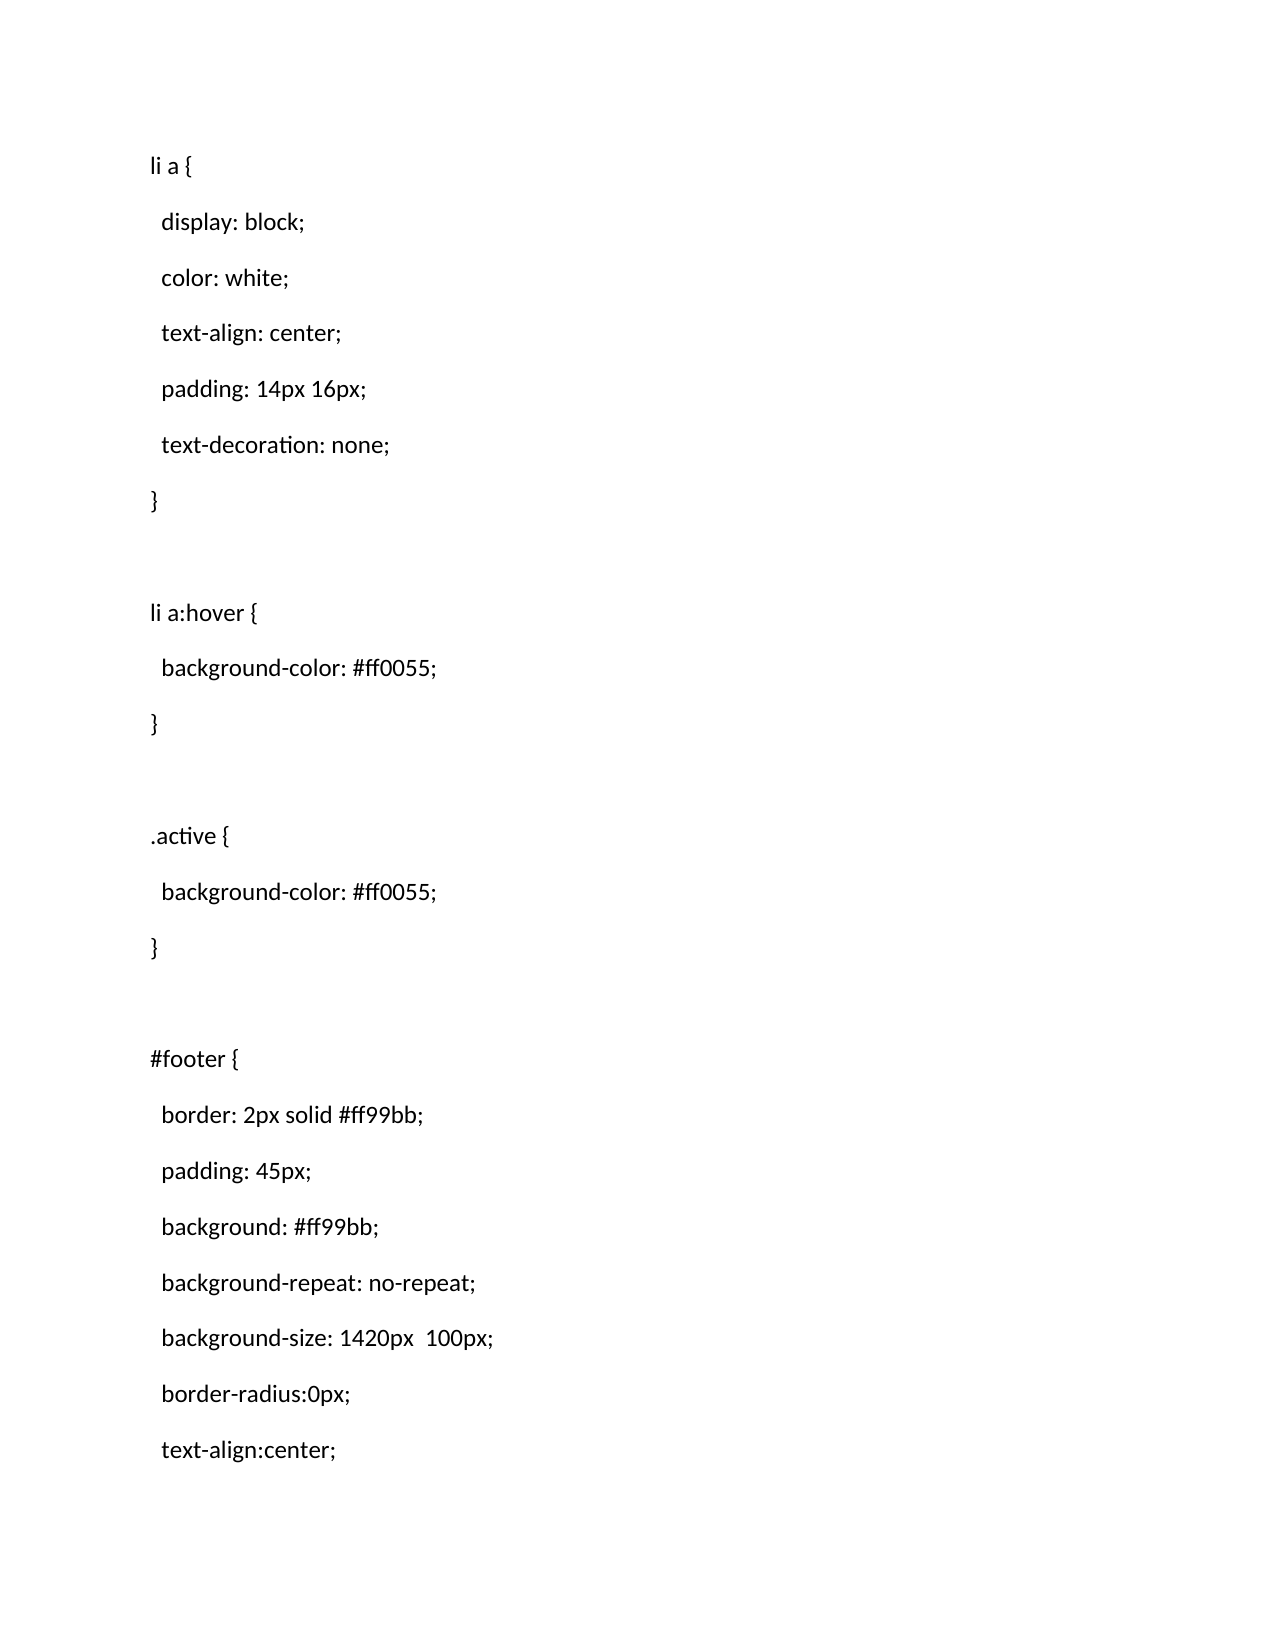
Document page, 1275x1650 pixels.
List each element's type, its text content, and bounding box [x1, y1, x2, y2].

text border-radius:0px; [150, 1378, 1125, 1409]
text background: #ff99bb; [150, 1211, 1125, 1241]
text background-color: #ff0055; [150, 652, 1125, 683]
text } [150, 708, 1125, 739]
text li a:hover { [150, 597, 1125, 627]
text .active { [150, 820, 1125, 851]
text display: block; [150, 206, 1125, 236]
text li a { [150, 150, 1125, 181]
text border: 2px solid #ff99bb; [150, 1099, 1125, 1130]
text text-align: center; [150, 317, 1125, 348]
text #footer { [150, 1043, 1125, 1074]
text color: white; [150, 262, 1125, 292]
text background-size: 1420px 100px; [150, 1322, 1125, 1353]
text text-align:center; [150, 1434, 1125, 1465]
text text-decoration: none; [150, 429, 1125, 460]
text } [150, 485, 1125, 516]
text background-repeat: no-repeat; [150, 1267, 1125, 1297]
text padding: 45px; [150, 1155, 1125, 1186]
text } [150, 932, 1125, 962]
text background-color: #ff0055; [150, 876, 1125, 906]
text padding: 14px 16px; [150, 373, 1125, 404]
